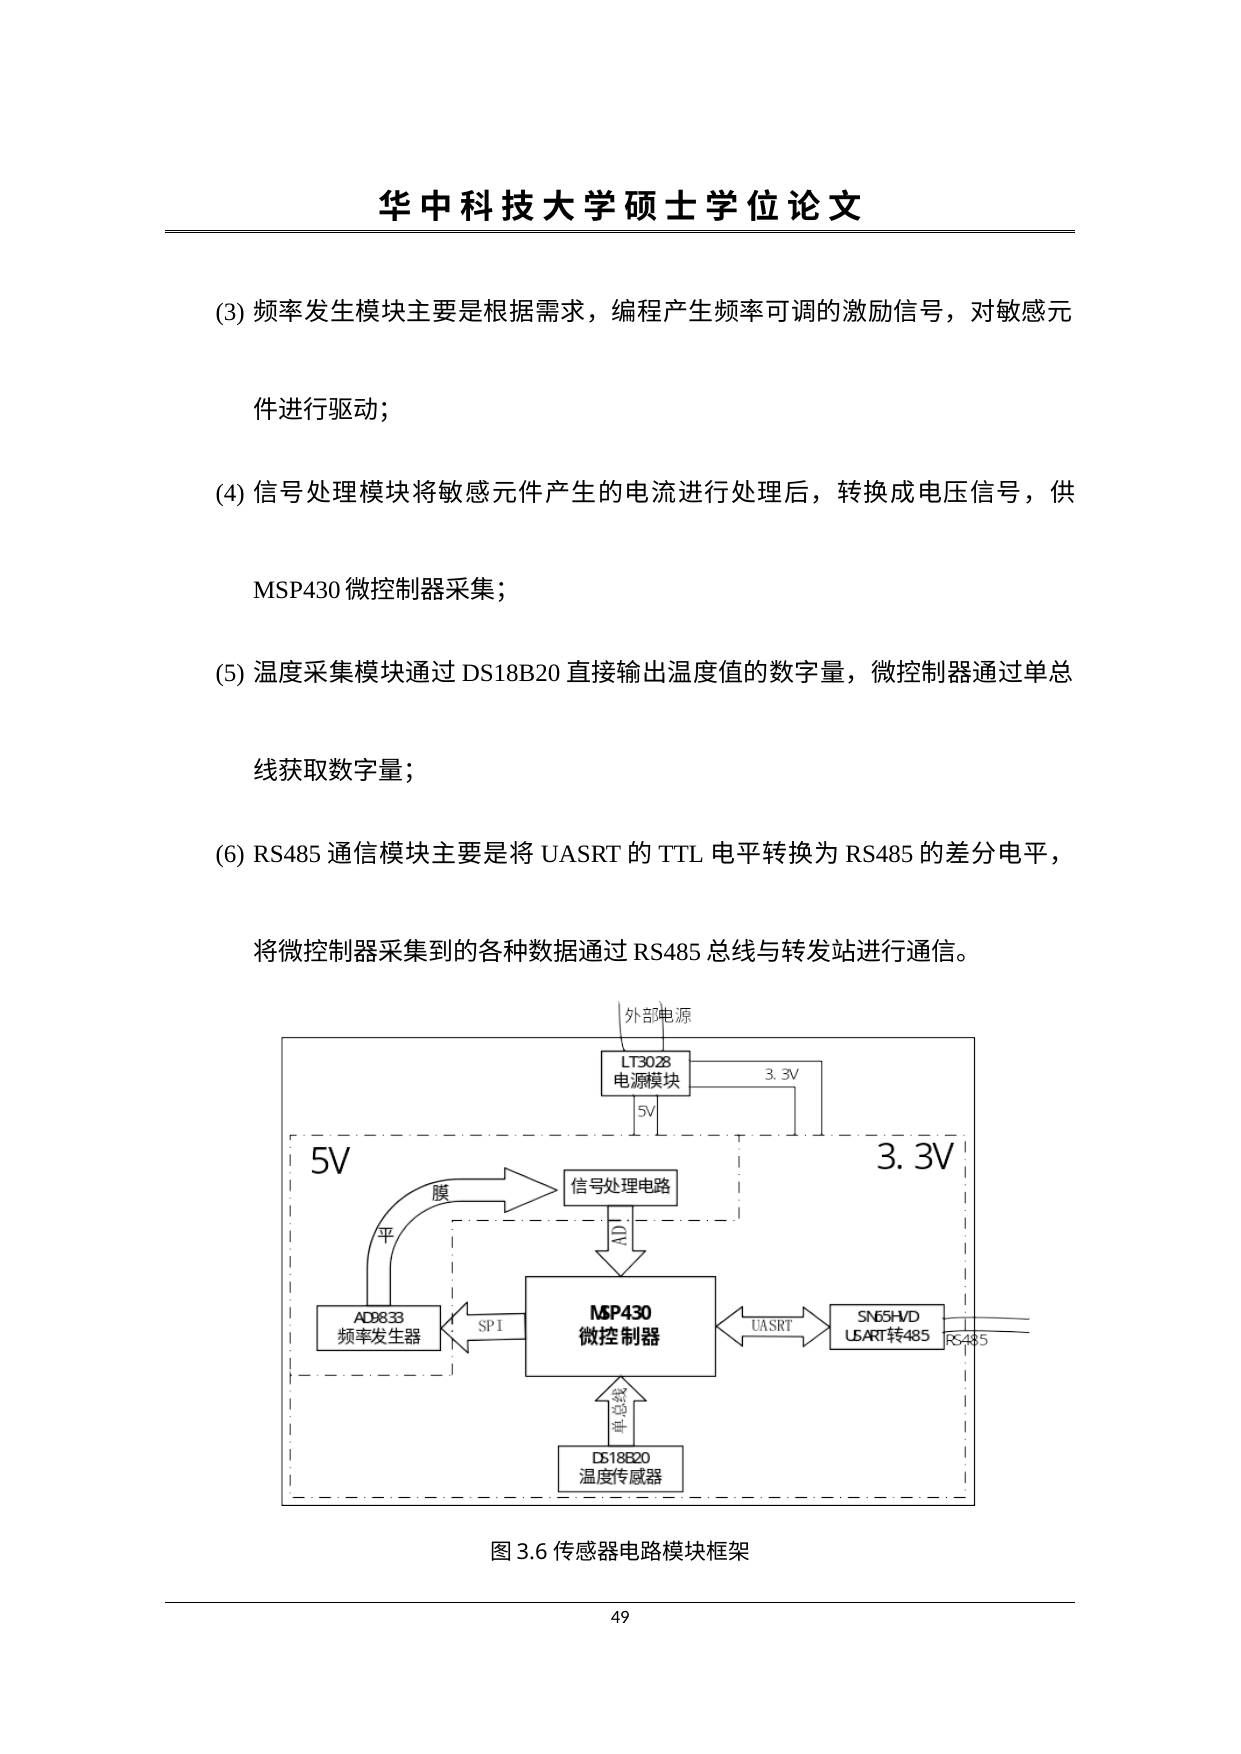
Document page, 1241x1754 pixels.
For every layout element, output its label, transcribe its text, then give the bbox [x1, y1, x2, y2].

list 温度采集模块通过DS18B20直接输出温度值的数字量，微控制器通过单总线获取数字量； [215, 638, 1075, 801]
list 频率发生模块主要是根据需求，编程产生频率可调的激励信号，对敏感元件进行驱动； [215, 277, 1075, 440]
list RS485通信模块主要是将UASRT的TTL电平转换为RS485的差分电平，将微控制器采集到的各种数据通过RS485总线与转发站进行通信。 [215, 819, 1075, 982]
text 图3.6 传感器电路模块框架 [165, 1534, 1075, 1567]
list 信号处理模块将敏感元件产生的电流进行处理后，转换成电压信号，供MSP430微控制器采集； [215, 458, 1075, 620]
